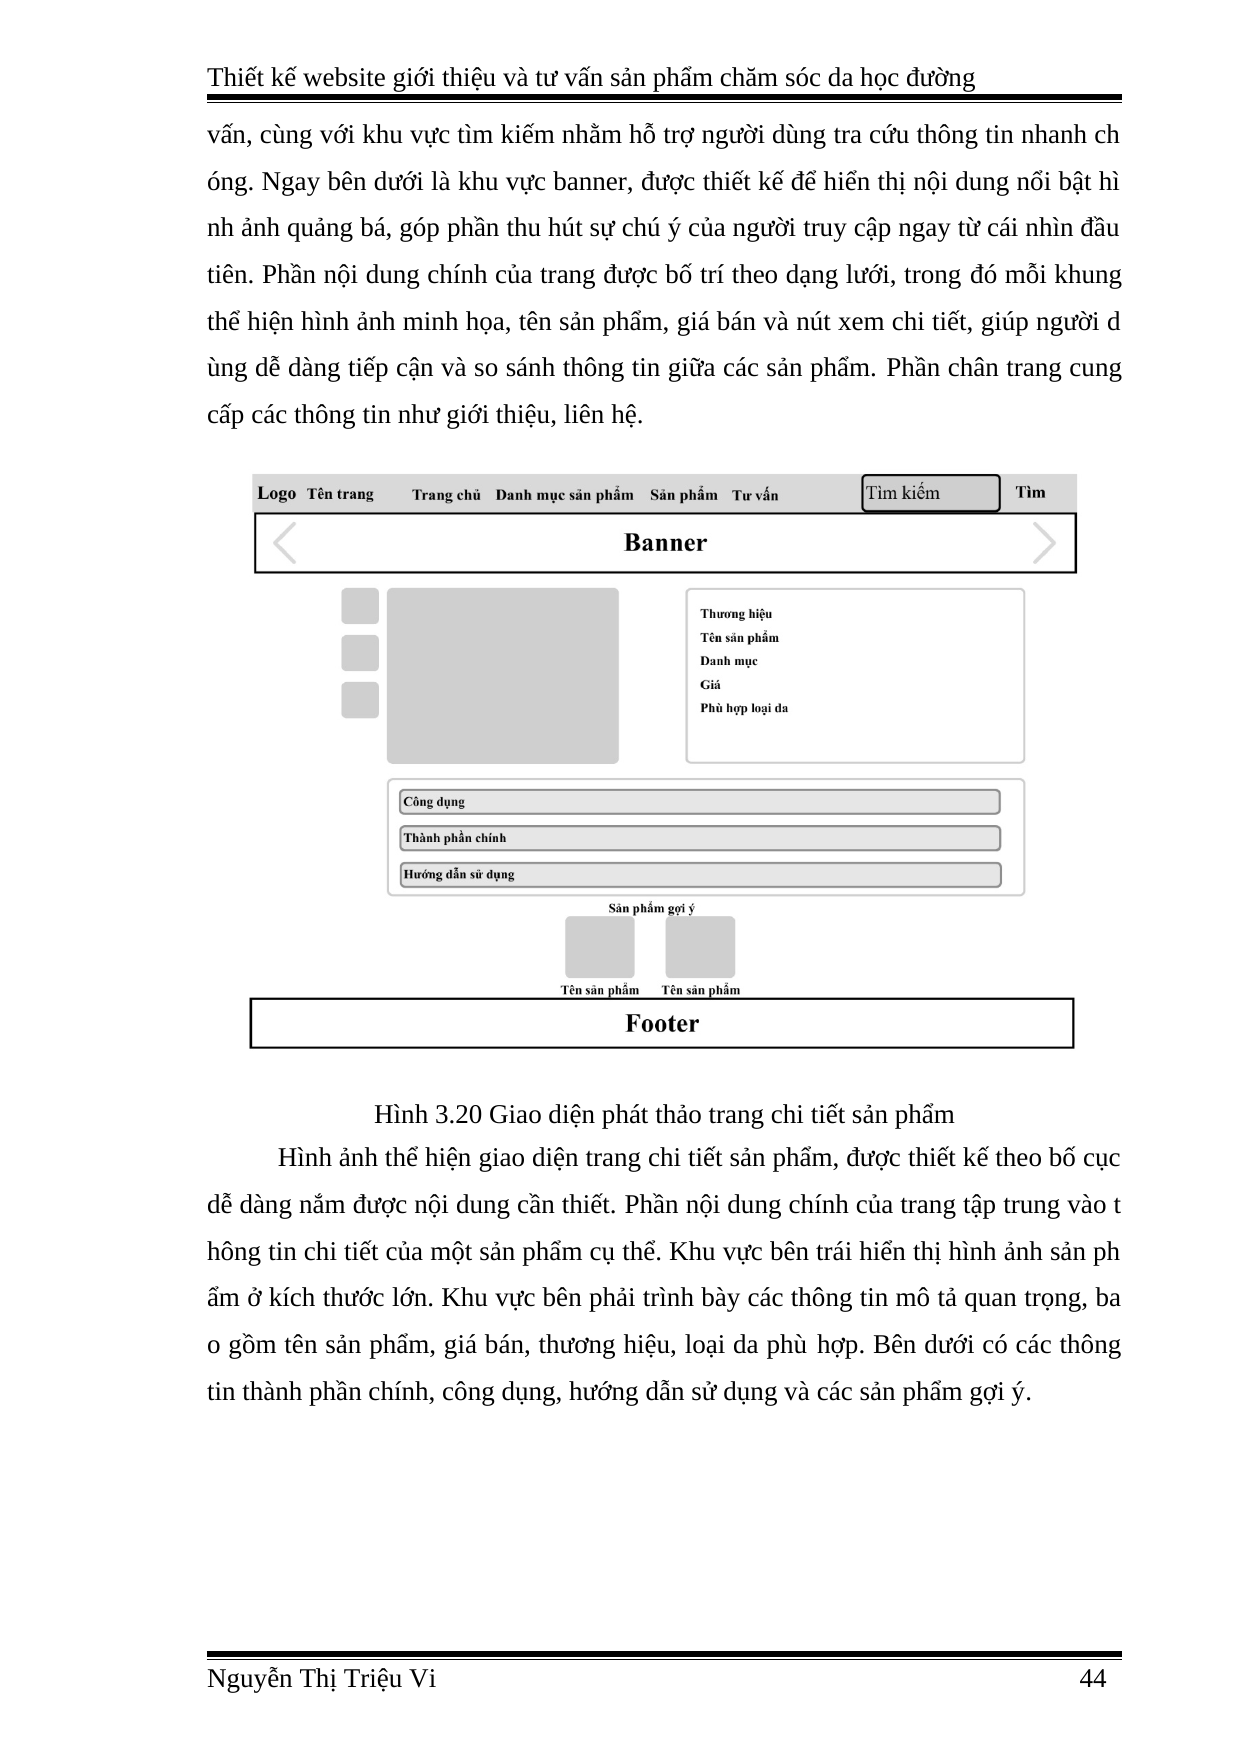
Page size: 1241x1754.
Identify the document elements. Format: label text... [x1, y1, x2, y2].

text Hình ảnh thể hiện giao diện trang chi tiết sản phẩm, được thiết kế theo bố cục dễ dàng nắm được nội dung cần thiết. Phần nội dung chính của trang tập trung vào thông tin chi tiết của một sản phẩm cụ thể. Khu vực bên trái hiển thị hình ảnh sản phẩm ở kích thước lớn. Khu vực bên phải trình bày các thông tin mô tả quan trọng, bao gồm tên sản phẩm, giá bán, thương hiệu, loại da phù hợp. Bên dưới có các thông tin thành phần chính, công dụng, hướng dẫn sử dụng và các sản phẩm gợi ý. [207, 1141, 1122, 1406]
picture [218, 457, 1111, 1070]
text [207, 118, 1122, 429]
